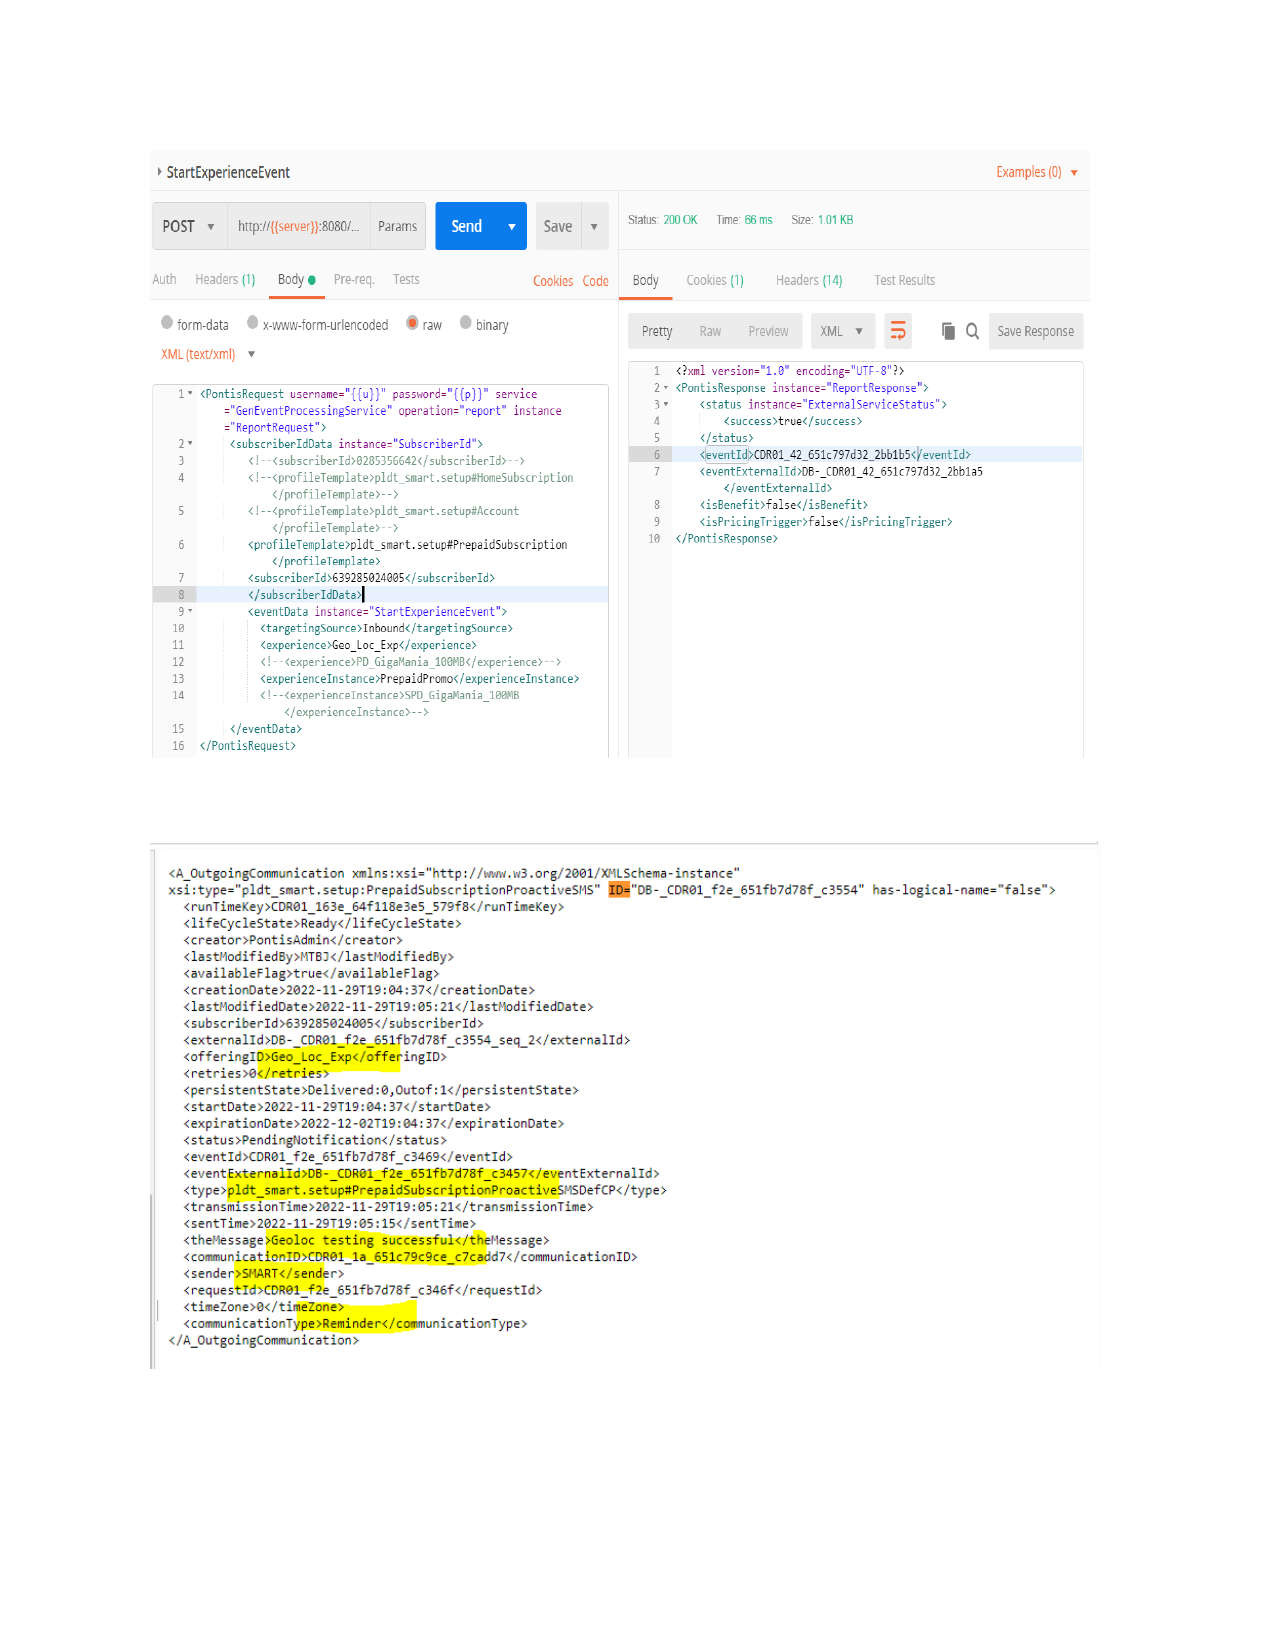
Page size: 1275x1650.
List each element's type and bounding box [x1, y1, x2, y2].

picture [150, 150, 1090, 758]
picture [150, 841, 1101, 1369]
